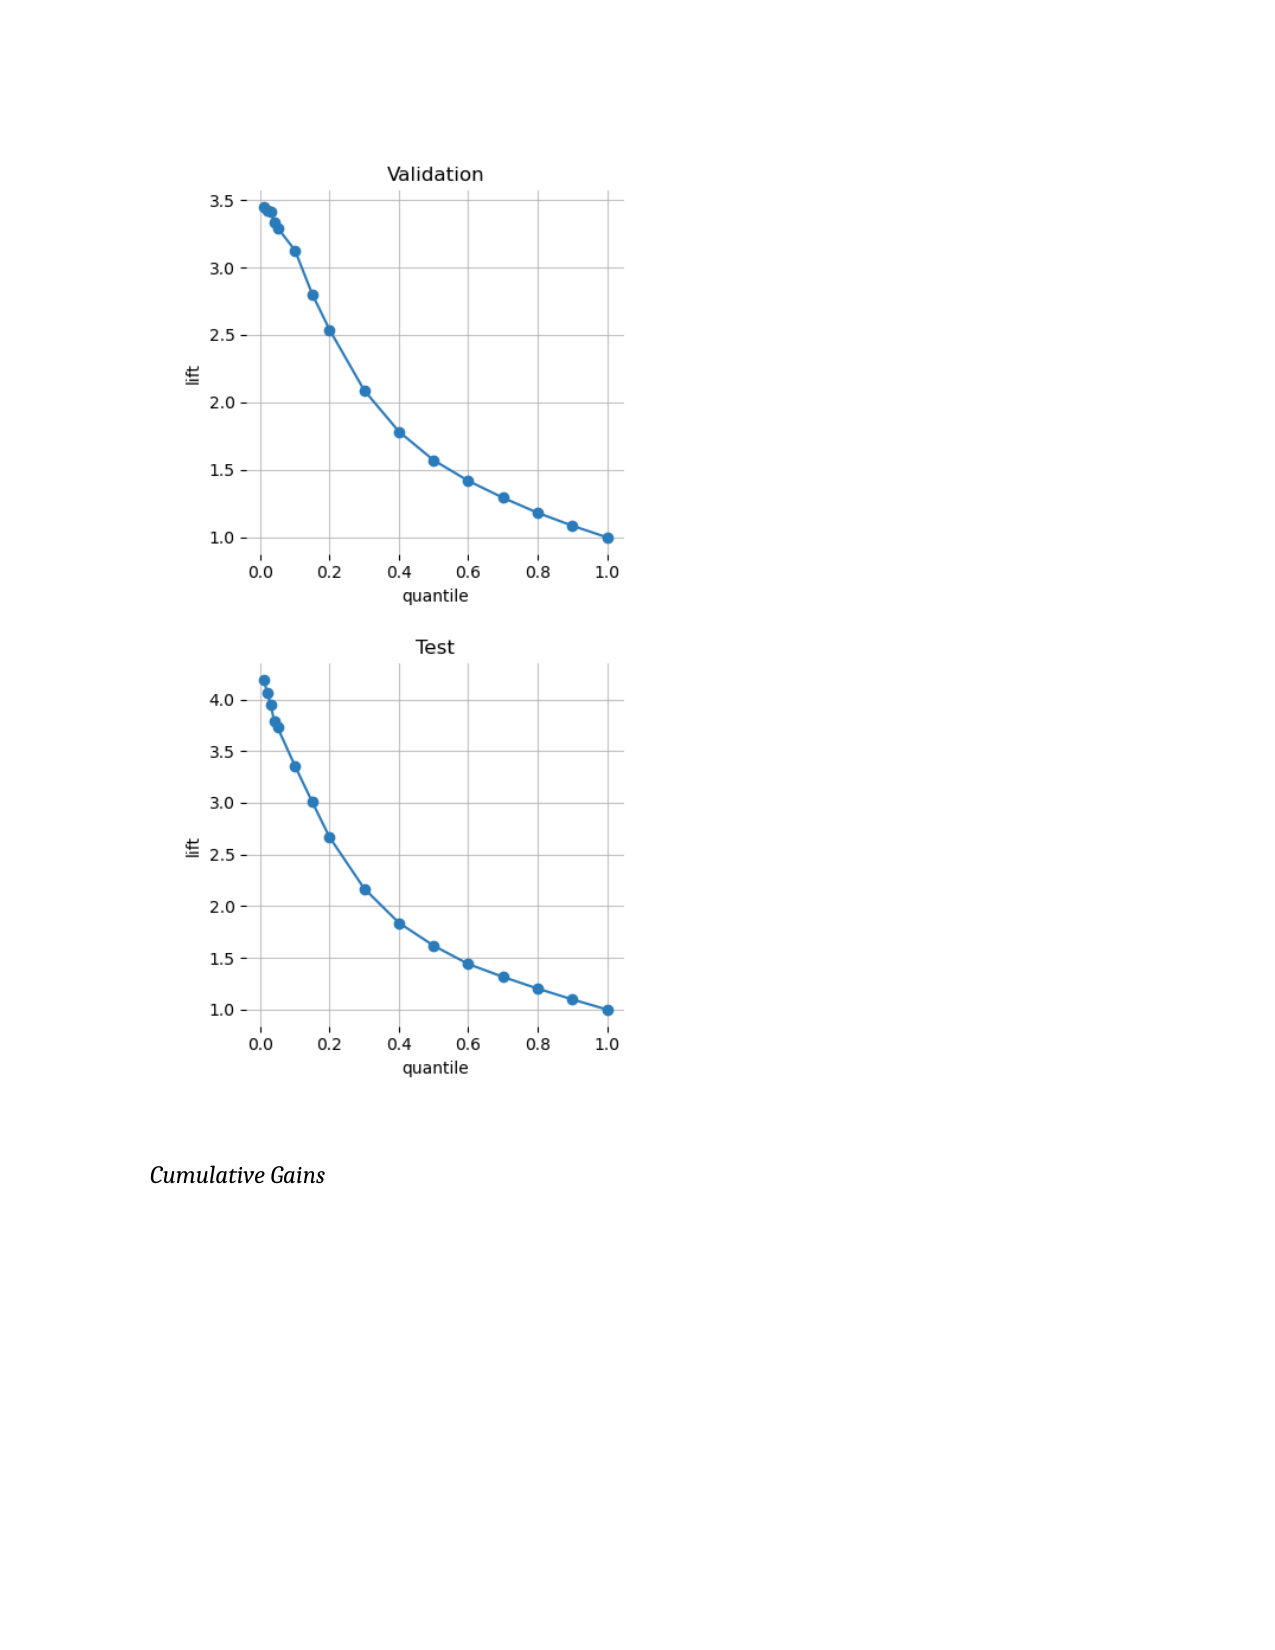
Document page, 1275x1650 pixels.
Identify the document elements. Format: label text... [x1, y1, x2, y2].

text Cumulative Gains [150, 1161, 1125, 1190]
picture [168, 150, 642, 1095]
